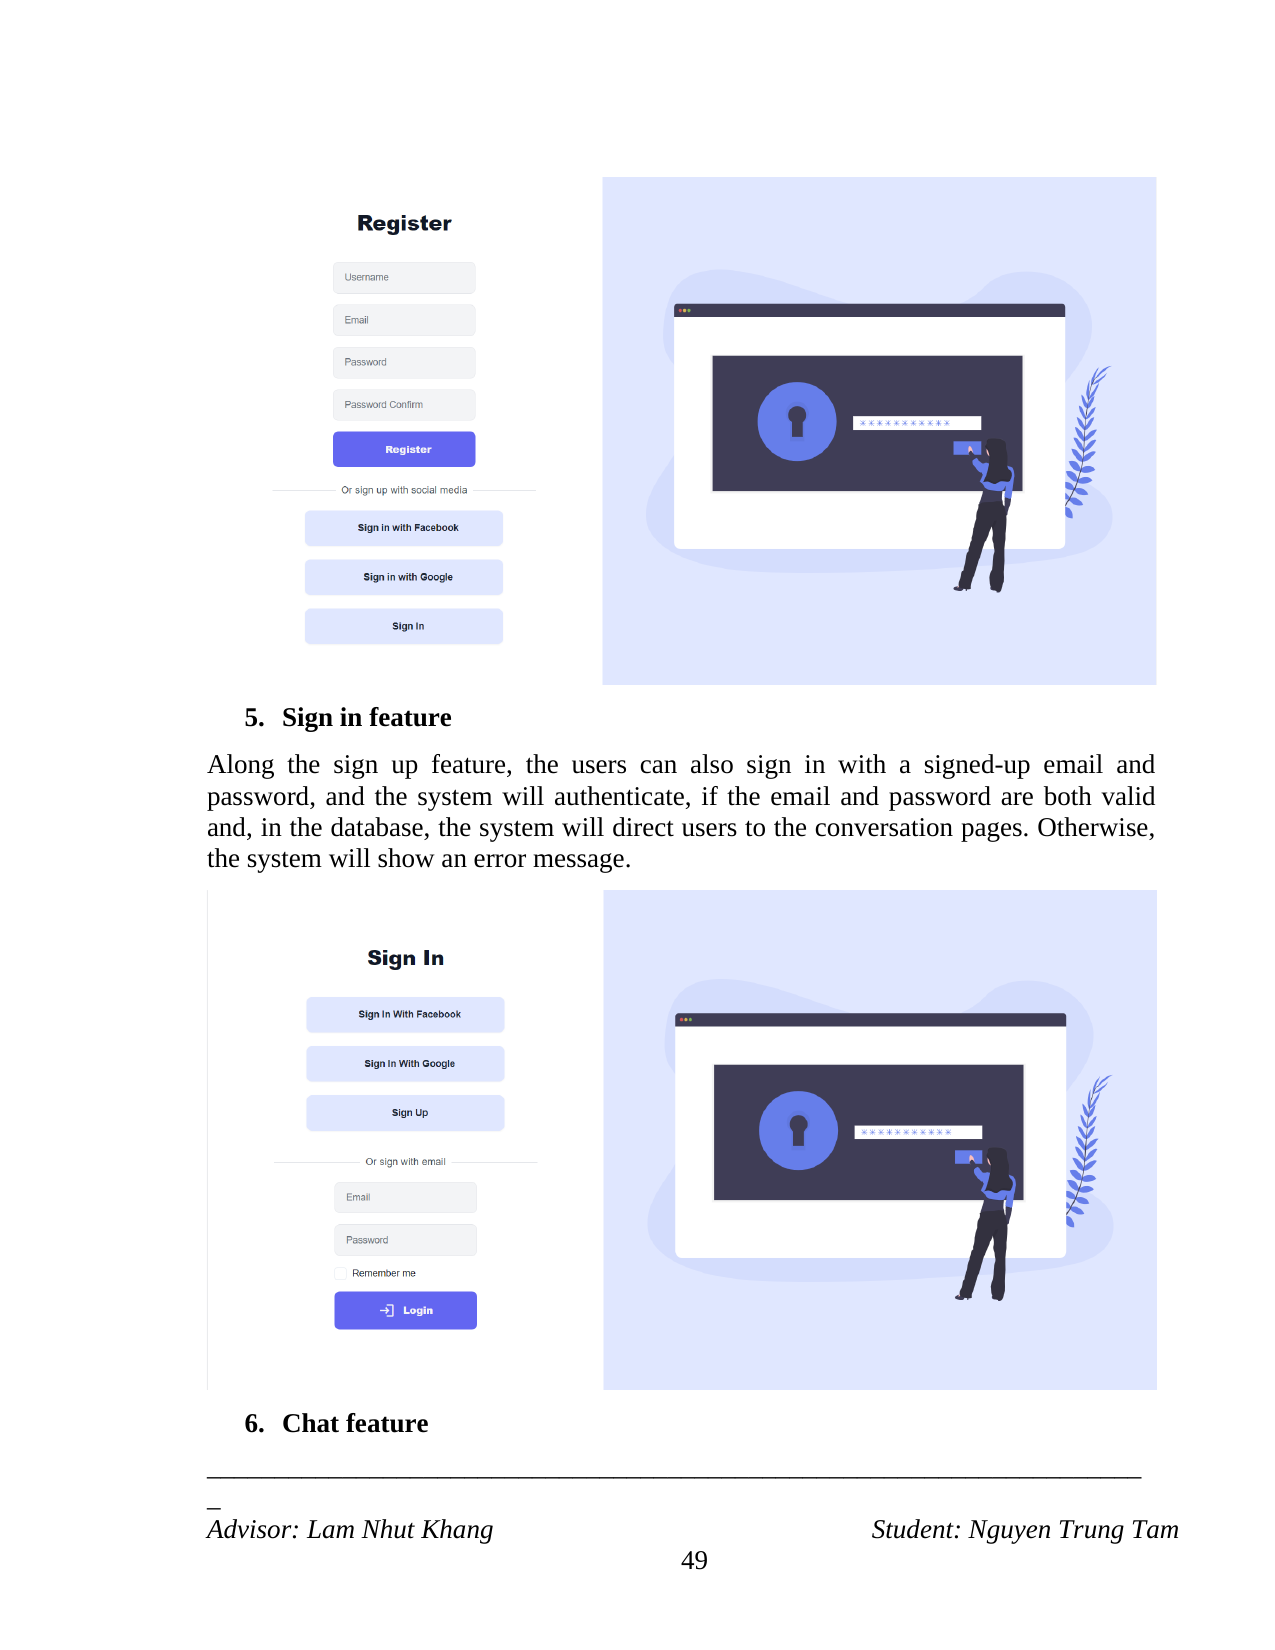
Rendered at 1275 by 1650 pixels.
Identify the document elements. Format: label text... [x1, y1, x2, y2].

picture [206, 890, 1157, 1390]
list Sign in feature [244, 701, 1157, 732]
picture [206, 177, 1157, 685]
list Chat feature [244, 1407, 1157, 1438]
text Along the sign up feature, the users can also sign in with a signed-up email and password, and the system will authenticate, if the email and password are both valid and, in the database, the system will direct users to the conversation pages. Otherwise, the system will show an error message. [207, 749, 1157, 873]
